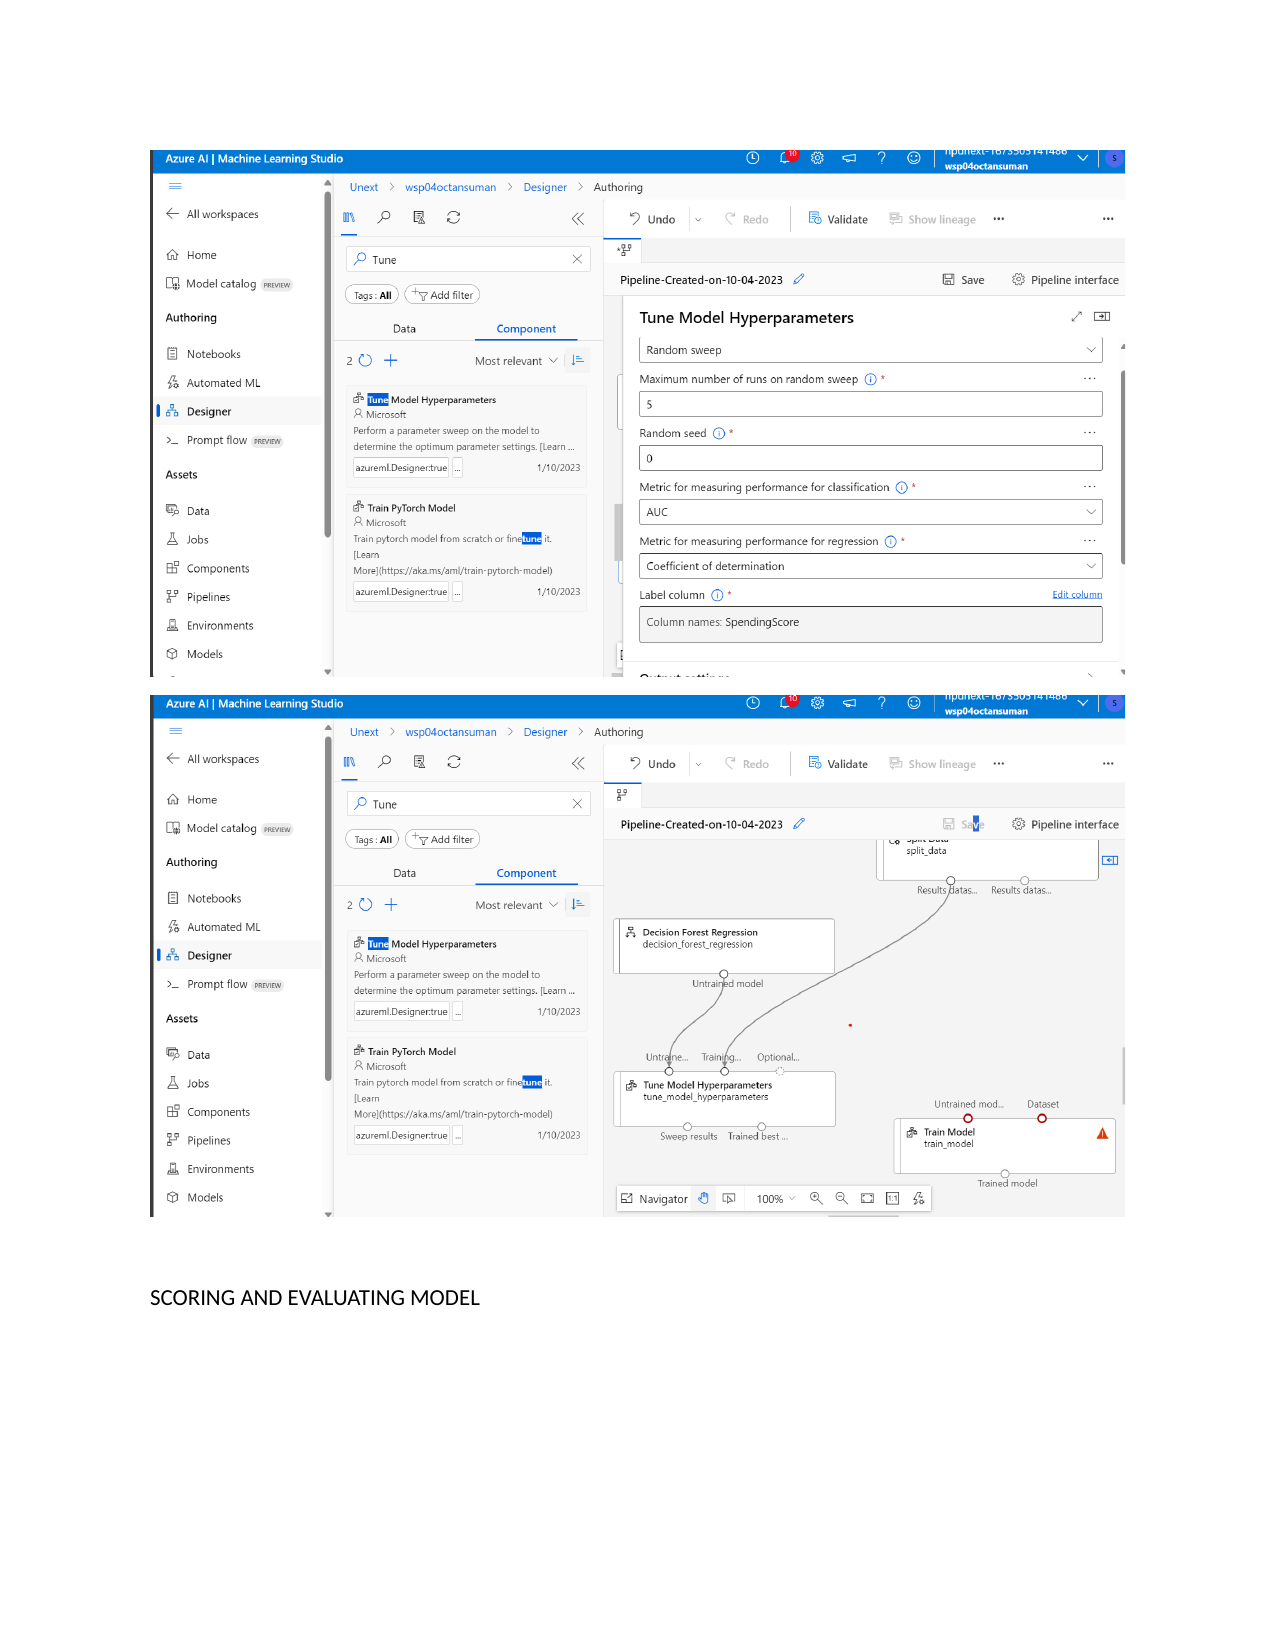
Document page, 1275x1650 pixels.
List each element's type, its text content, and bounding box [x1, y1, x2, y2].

text SCORING AND EVALUATING MODEL [150, 1283, 1125, 1311]
picture [150, 150, 1125, 677]
picture [150, 695, 1125, 1217]
